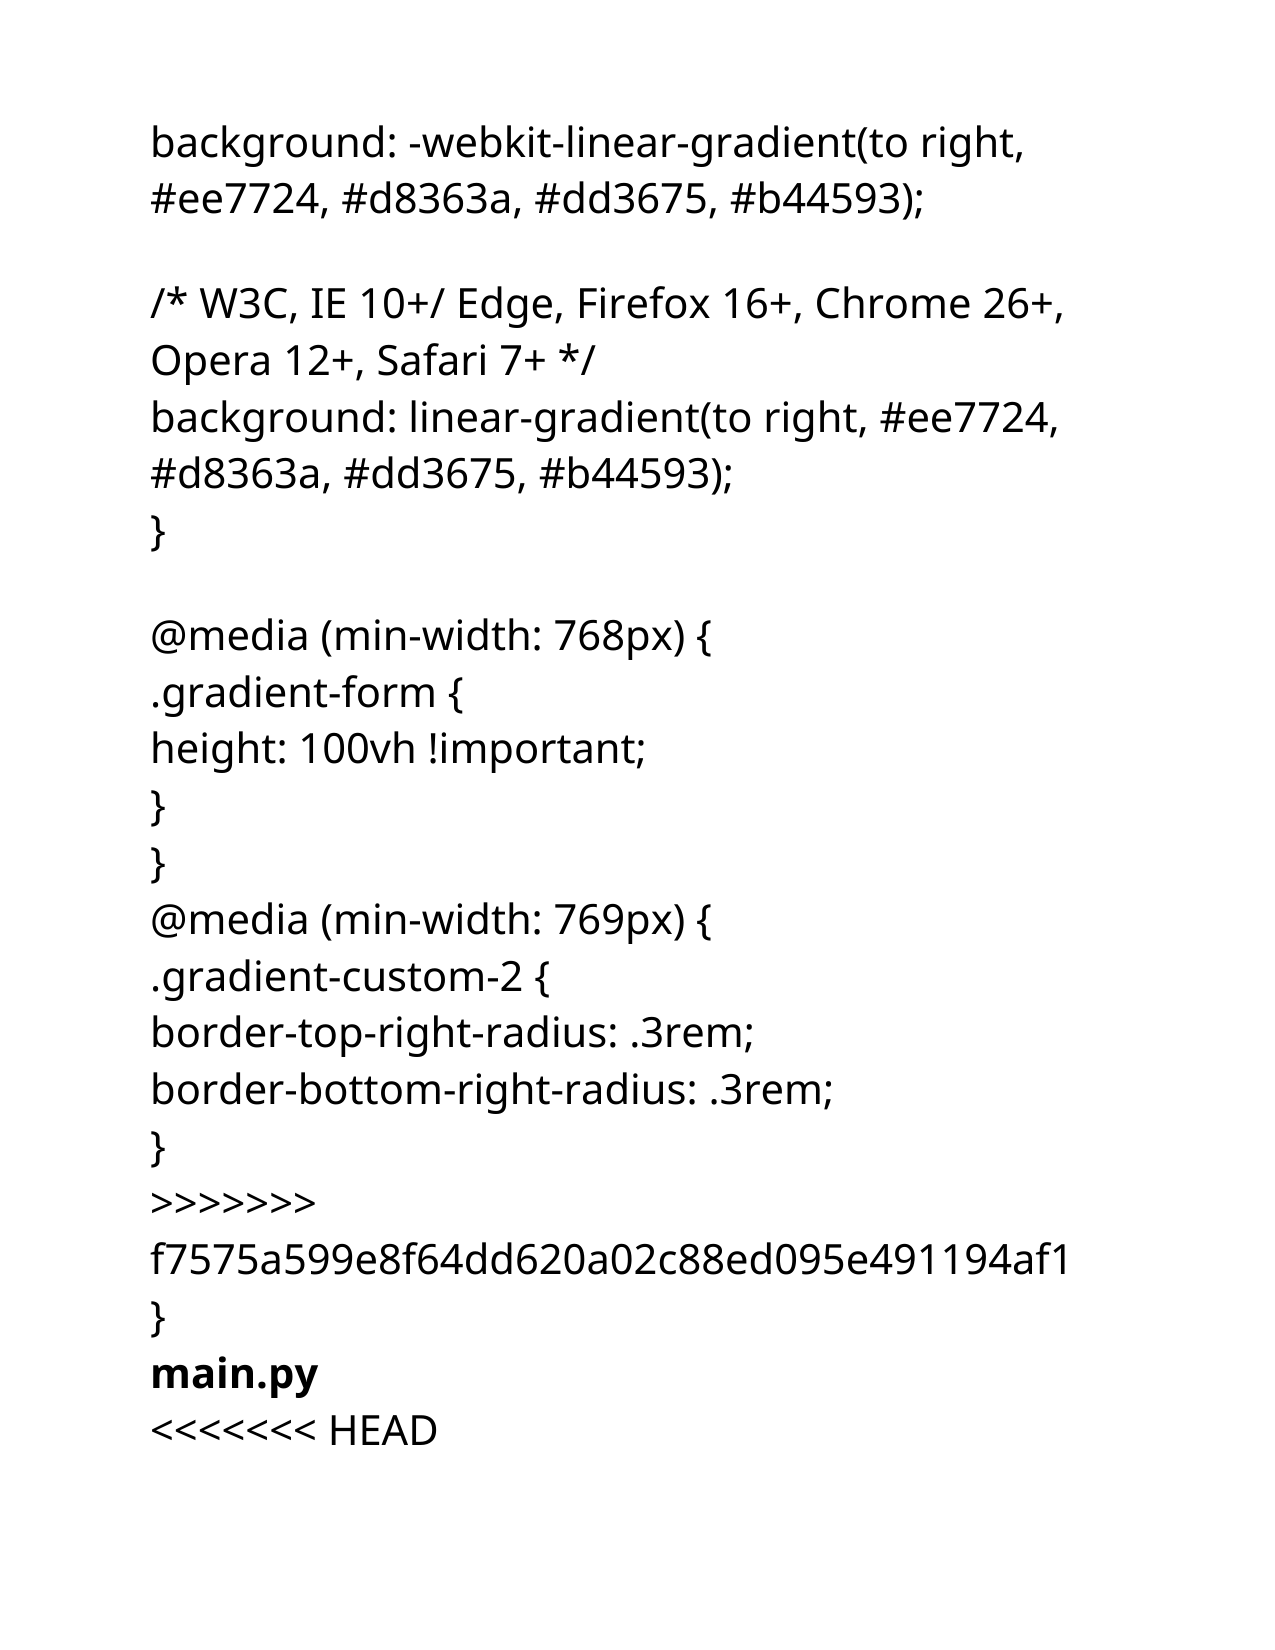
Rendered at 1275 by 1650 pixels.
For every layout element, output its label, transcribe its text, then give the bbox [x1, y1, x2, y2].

text } [150, 1287, 1125, 1344]
text background: linear-gradient(to right, #ee7724, #d8363a, #dd3675, #b44593); [150, 387, 1125, 501]
text height: 100vh !important; [150, 719, 1125, 776]
text border-bottom-right-radius: .3rem; [150, 1060, 1125, 1117]
text <<<<<<< HEAD [150, 1401, 1125, 1457]
text } [150, 833, 1125, 889]
text >>>>>>> f7575a599e8f64dd620a02c88ed095e491194af1 [150, 1173, 1125, 1287]
text .gradient-custom-2 { [150, 946, 1125, 1003]
text @media (min-width: 769px) { [150, 889, 1125, 946]
text border-top-right-radius: .3rem; [150, 1003, 1125, 1060]
text /* W3C, IE 10+/ Edge, Firefox 16+, Chrome 26+, Opera 12+, Safari 7+ */ [150, 274, 1125, 387]
text } [150, 776, 1125, 833]
text background: -webkit-linear-gradient(to right, #ee7724, #d8363a, #dd3675, #b44593); [150, 112, 1125, 226]
text .gradient-form { [150, 662, 1125, 719]
text @media (min-width: 768px) { [150, 606, 1125, 662]
text main.py [150, 1344, 1125, 1401]
text } [150, 1117, 1125, 1173]
text } [150, 501, 1125, 558]
